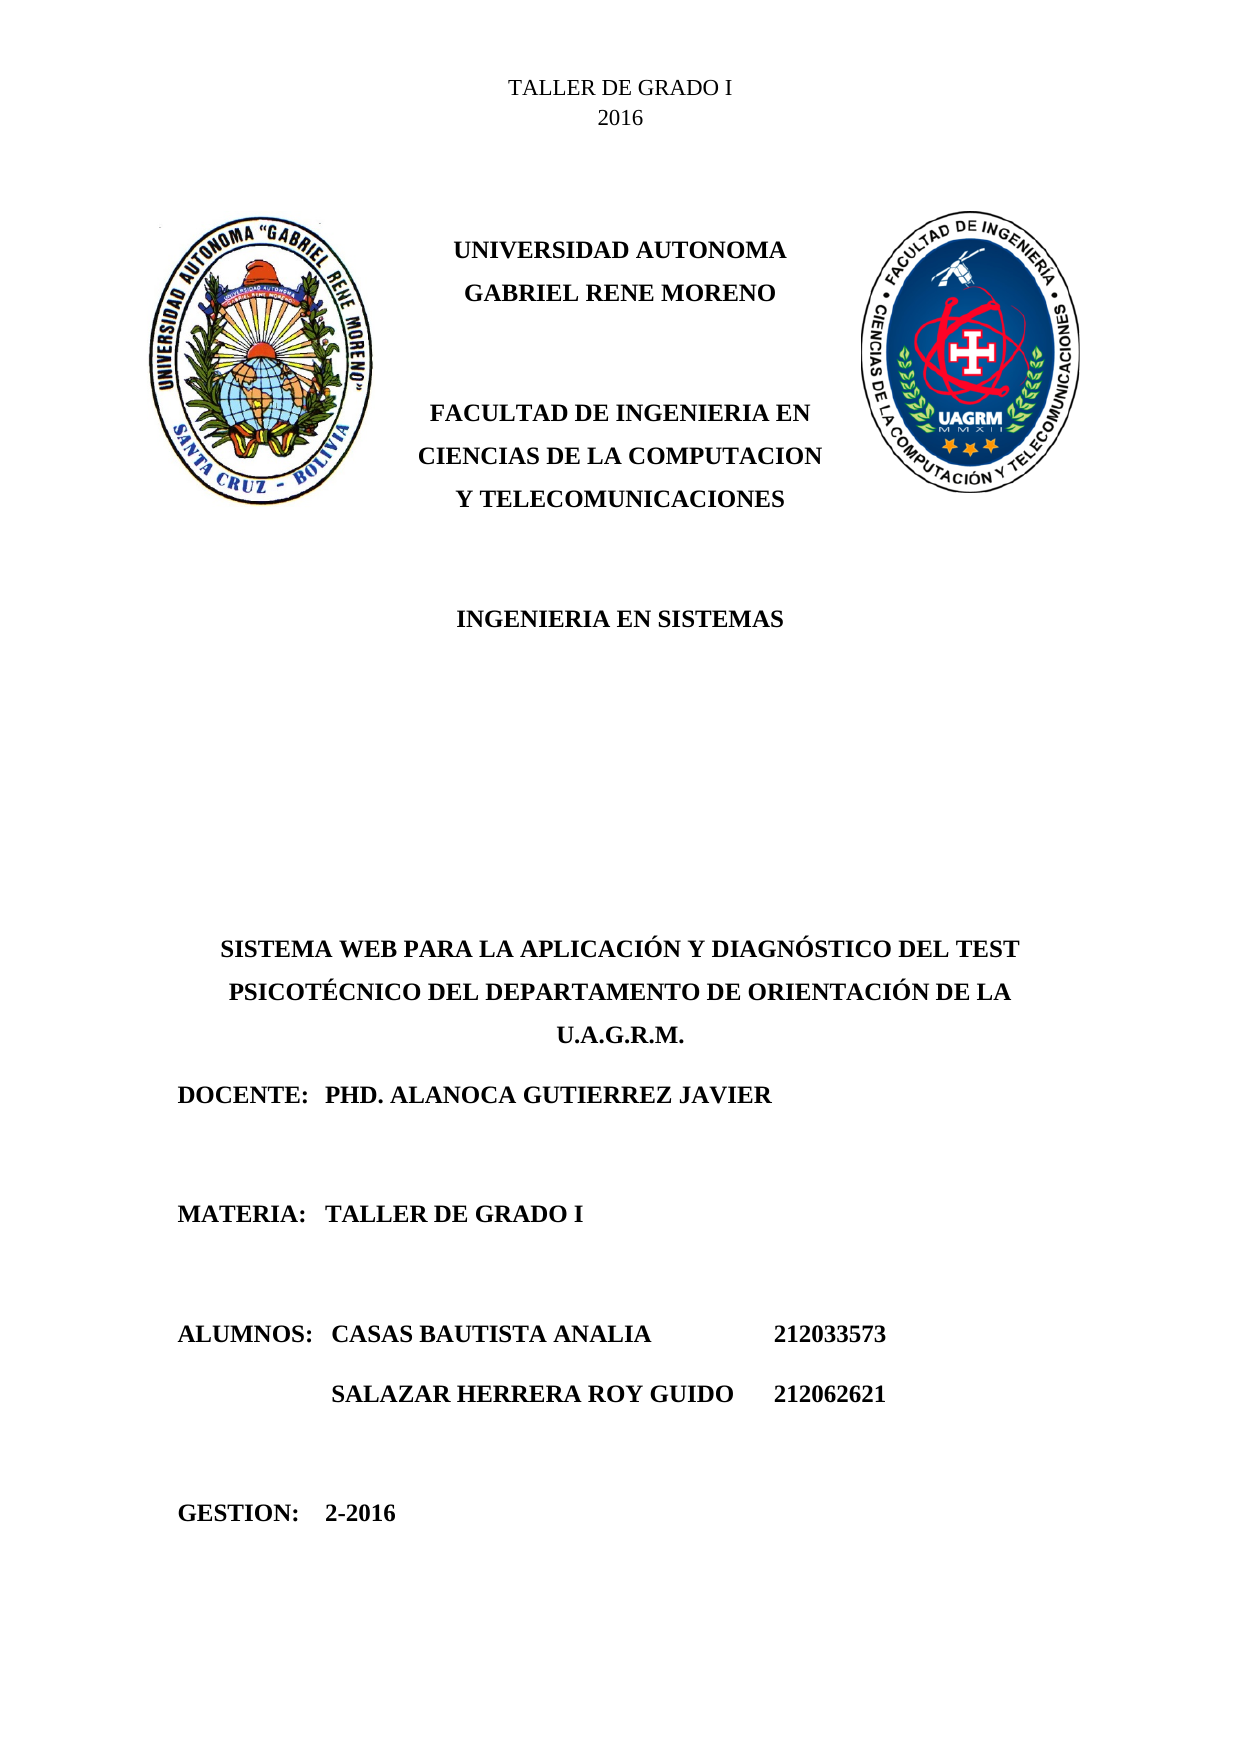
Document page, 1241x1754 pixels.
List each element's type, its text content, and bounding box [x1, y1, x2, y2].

text SISTEMA WEB PARA LA APLICACIÓN Y DIAGNÓSTICO DEL TEST PSICOTÉCNICO DEL DEPARTAMENTO DE ORIENTACIÓN DE LA U.A.G.R.M. [177, 934, 1063, 1049]
picture [861, 211, 1080, 493]
text GESTION: 2-2016 [177, 1498, 1063, 1527]
text ALUMNOS: CASAS BAUTISTA ANALIA 212033573 [177, 1319, 1063, 1348]
picture [146, 211, 375, 509]
text MATERIA: TALLER DE GRADO I [177, 1199, 1063, 1228]
text DOCENTE: PHD. ALANOCA GUTIERREZ JAVIER [177, 1080, 1063, 1108]
text SALAZAR HERRERA ROY GUIDO 212062621 [177, 1379, 1063, 1407]
